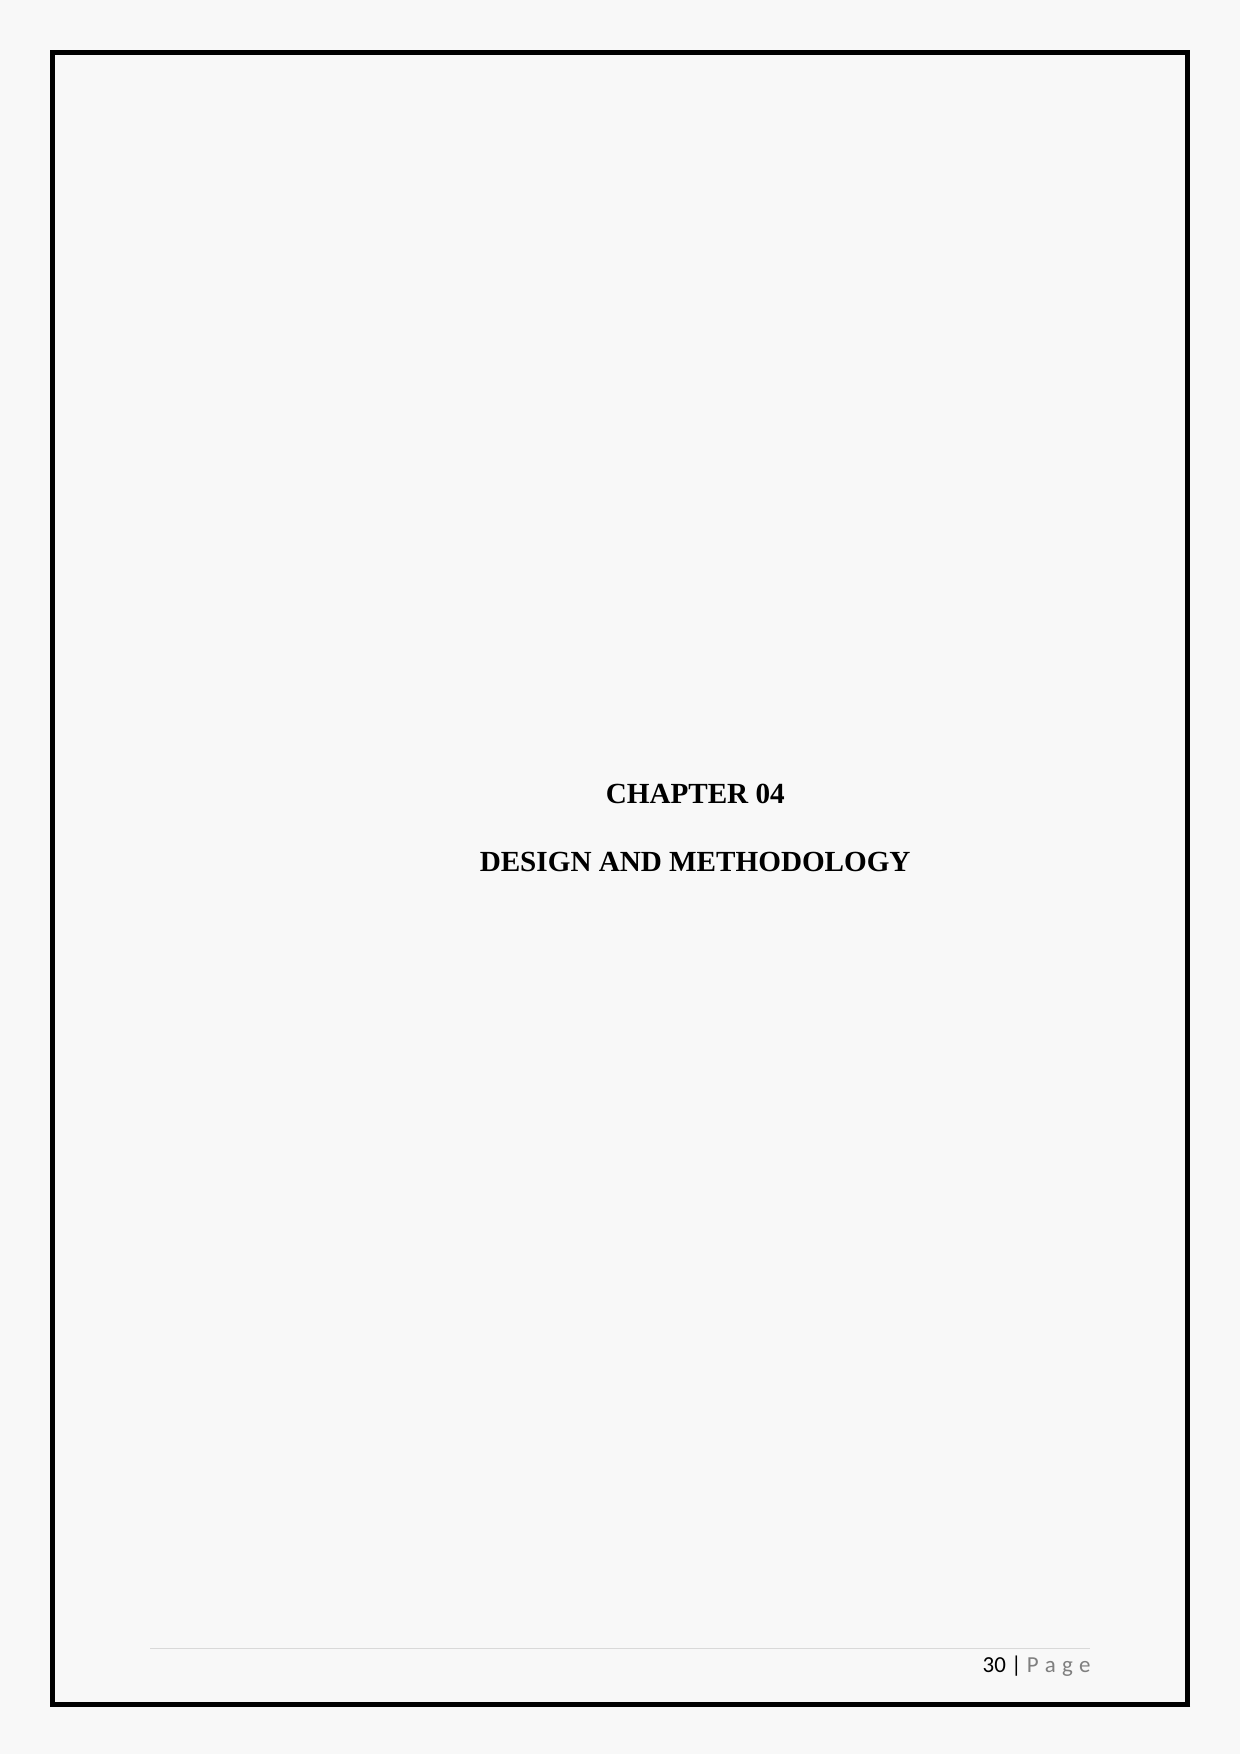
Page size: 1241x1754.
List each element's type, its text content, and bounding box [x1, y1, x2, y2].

text DESIGN AND METHODOLOGY [300, 844, 1090, 877]
text CHAPTER 04 [300, 777, 1090, 810]
